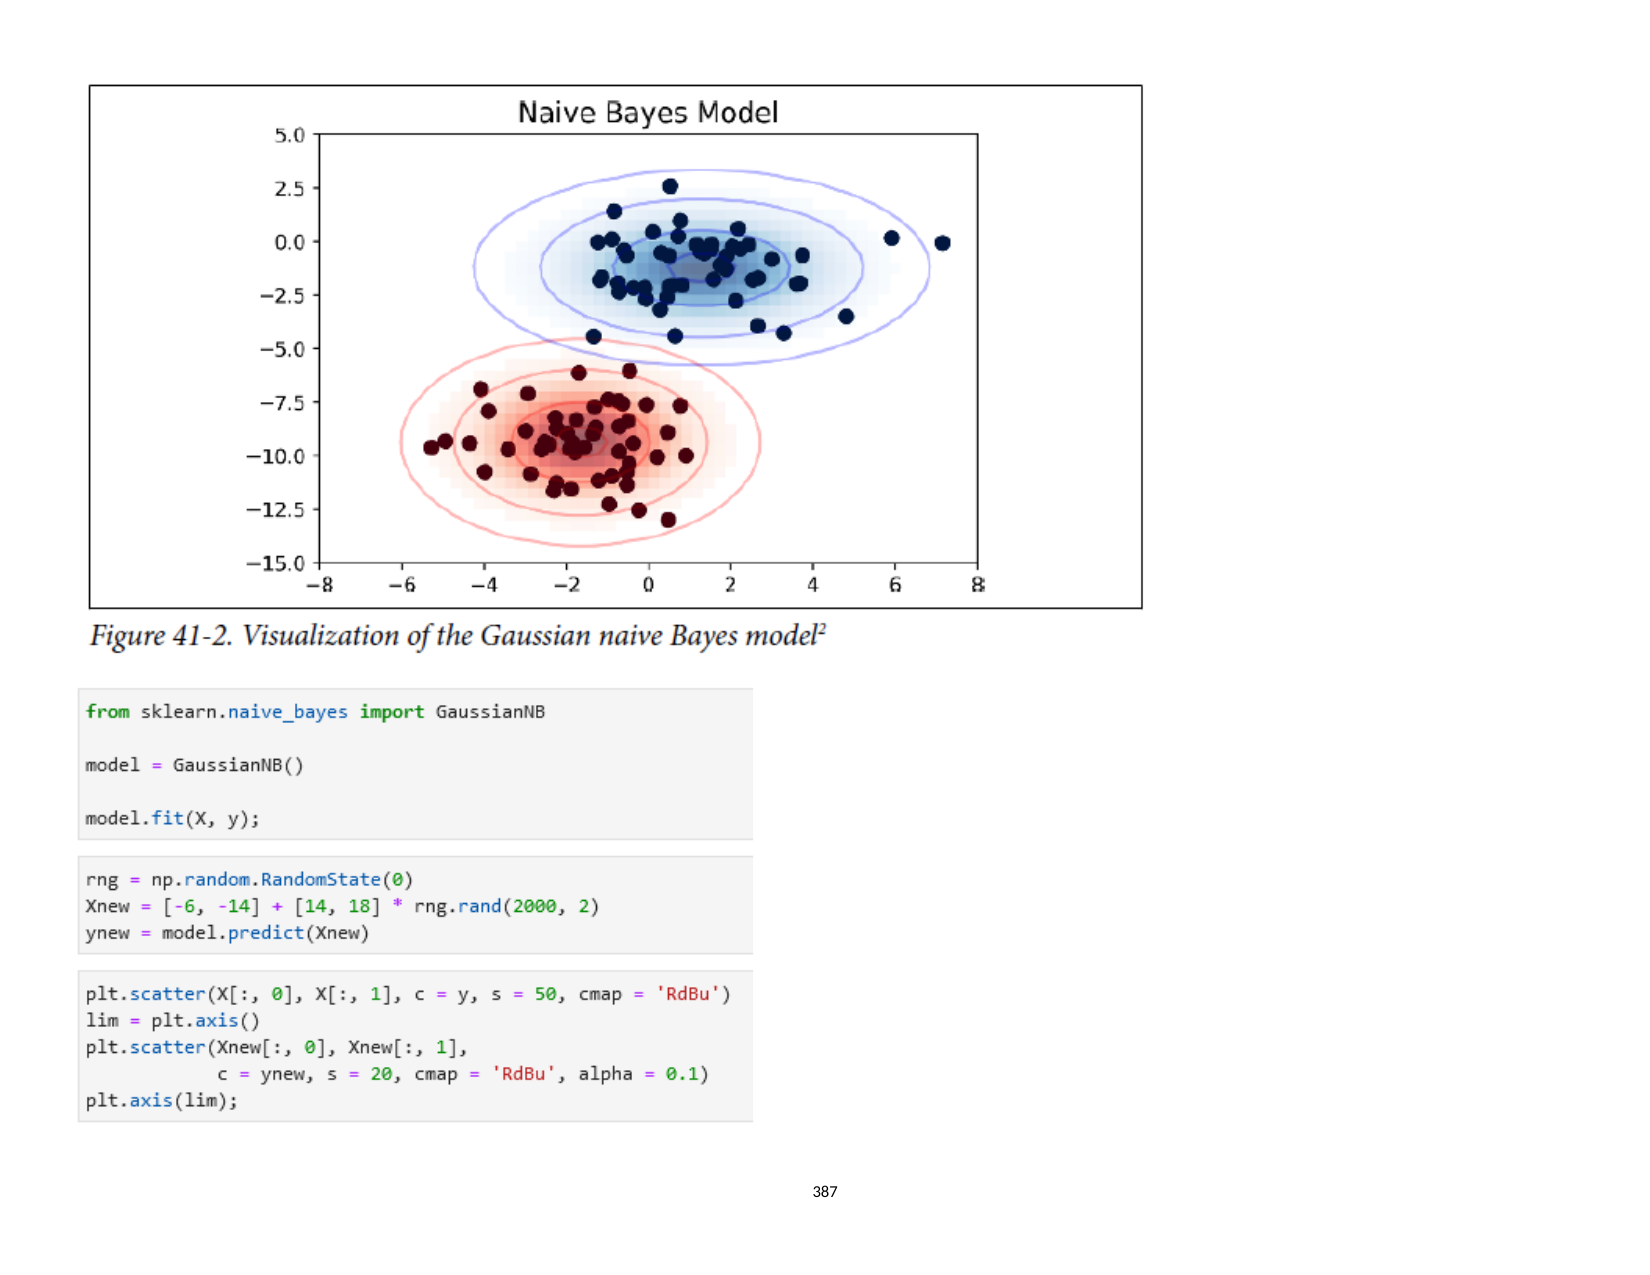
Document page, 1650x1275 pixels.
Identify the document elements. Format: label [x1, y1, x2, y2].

picture [75, 680, 754, 1135]
picture [75, 75, 1154, 661]
